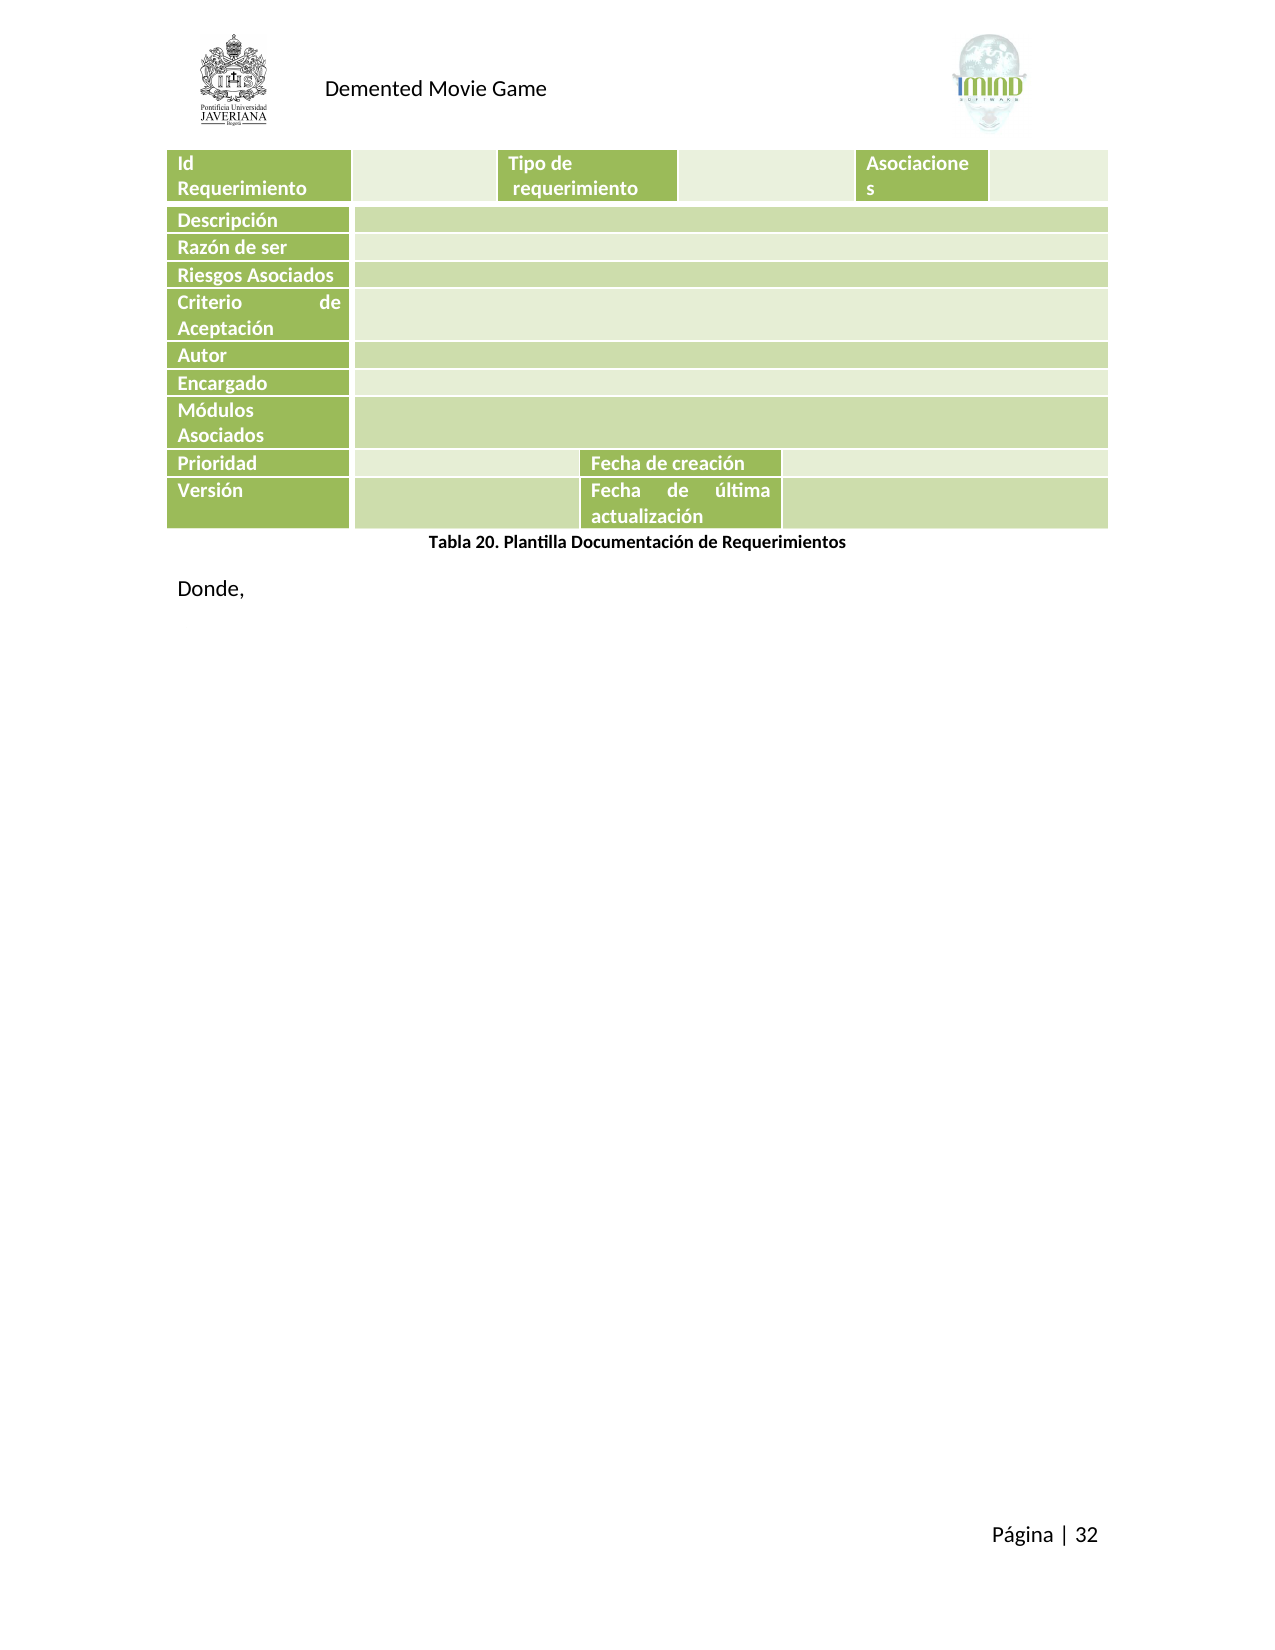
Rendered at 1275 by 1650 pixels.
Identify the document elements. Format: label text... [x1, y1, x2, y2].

table_header Tipo de requerimiento [498, 150, 677, 201]
picture [951, 34, 1033, 138]
table_header [353, 150, 496, 201]
table_cell Razón de ser [167, 234, 349, 260]
table_cell Riesgos Asociados [167, 262, 349, 287]
table_cell Fecha de última actualización [581, 478, 781, 528]
table_cell [355, 478, 579, 528]
text Donde, [177, 574, 1098, 602]
table_cell [355, 207, 1108, 232]
table_cell Descripción [167, 207, 349, 232]
table_cell [783, 478, 1108, 528]
table_header [679, 150, 854, 201]
table_cell Módulos Asociados [167, 397, 349, 448]
table_cell Encargado [167, 370, 349, 395]
table_cell Fecha de creación [580, 450, 781, 476]
table_header Id Requerimiento [167, 150, 351, 201]
table_cell Versión [167, 478, 349, 528]
table_cell Autor [167, 342, 349, 368]
table_cell [355, 289, 1108, 340]
table_cell [355, 342, 1108, 368]
table_cell Prioridad [167, 450, 349, 476]
table_cell [355, 262, 1108, 287]
table_header [990, 150, 1108, 201]
table_cell [355, 450, 579, 476]
table_cell [783, 450, 1108, 476]
picture [200, 34, 267, 126]
table_cell [355, 370, 1108, 395]
table_cell [355, 234, 1108, 260]
text Tabla 20. Plantilla Documentación de Requerimientos [177, 531, 1098, 553]
table_header Asociaciones [856, 150, 988, 201]
table_cell Criterio de Aceptación [167, 289, 349, 340]
table_cell [355, 397, 1108, 448]
